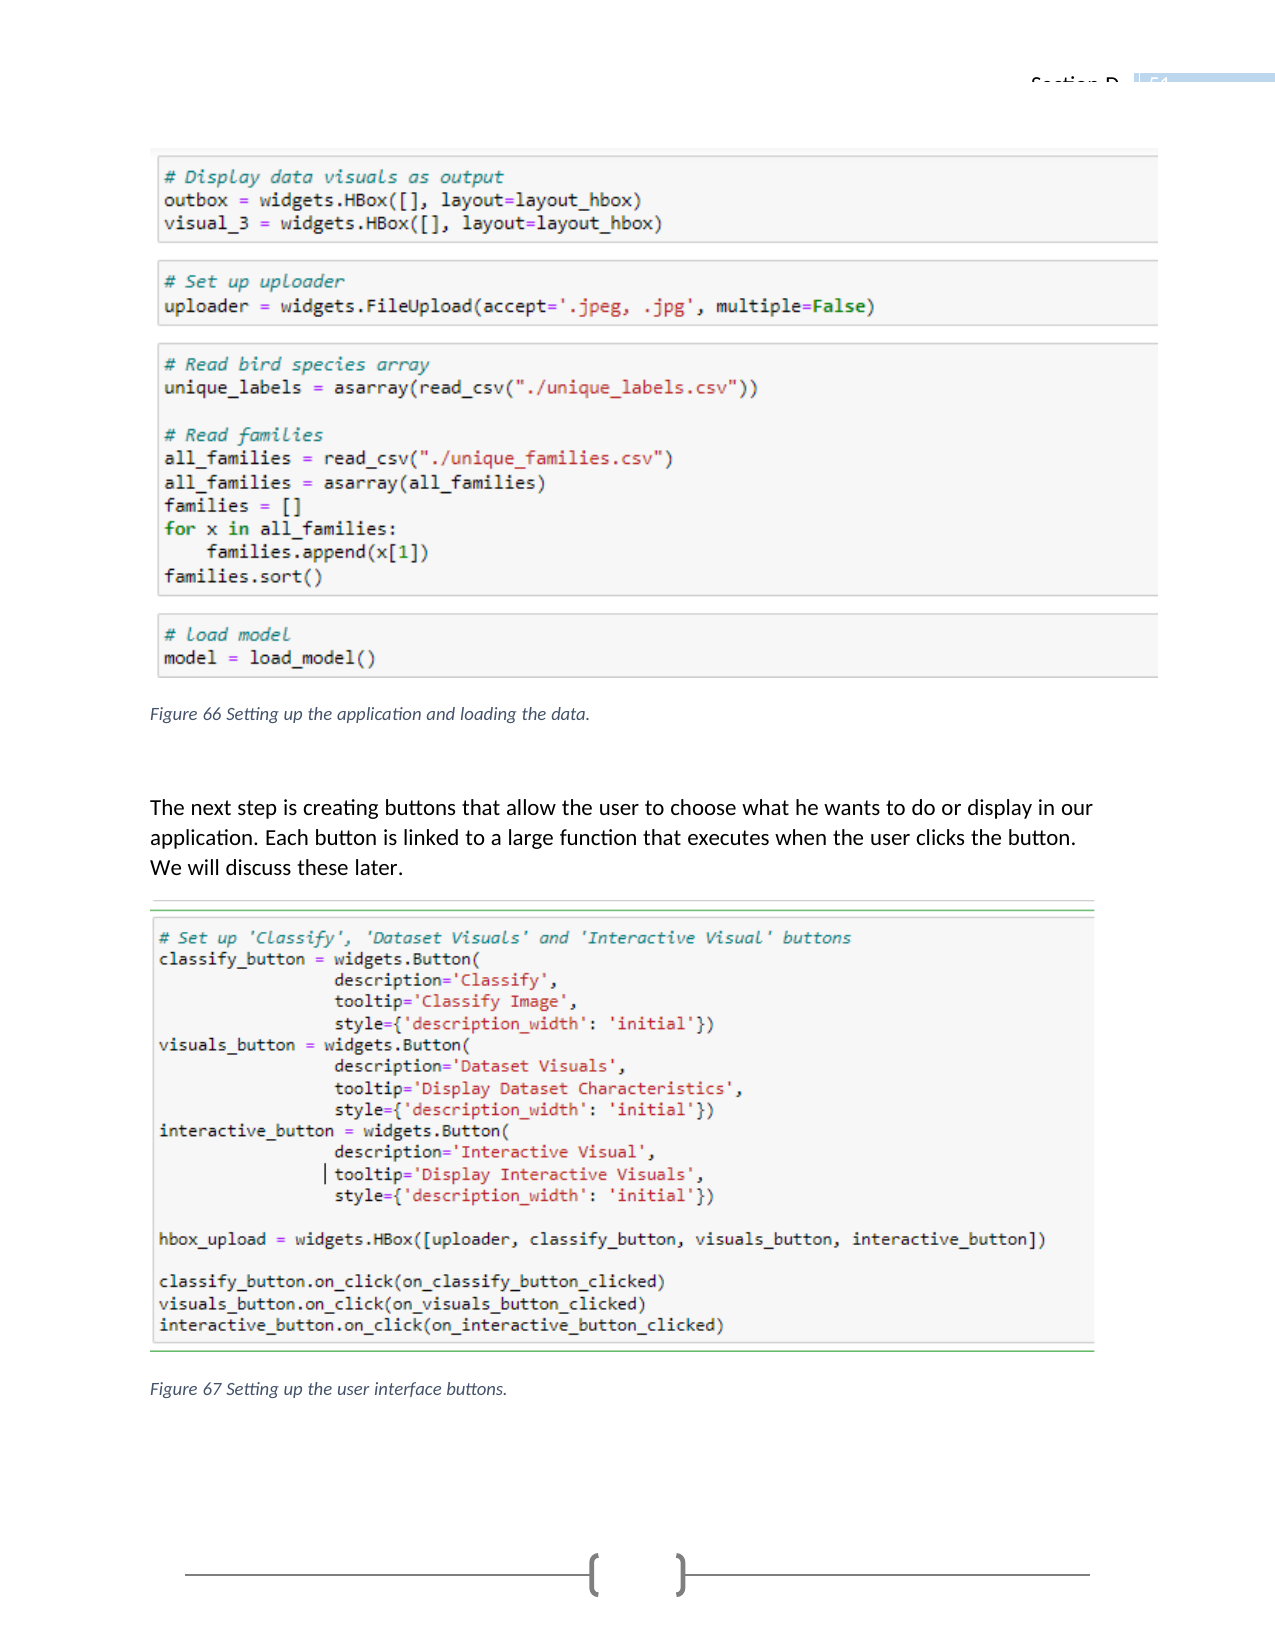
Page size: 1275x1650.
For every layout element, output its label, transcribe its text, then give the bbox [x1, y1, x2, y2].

text Figure 67 Setting up the user interface buttons. [150, 1377, 1252, 1400]
text The next step is creating buttons that allow the user to choose what he wants to do or display in our application. Each button is linked to a large function that executes when the user clicks the button. We will discuss these later. [150, 793, 1109, 882]
picture [150, 900, 1095, 1352]
picture [150, 148, 1158, 678]
text Figure 66 Setting up the application and loading the data. [150, 702, 1252, 725]
